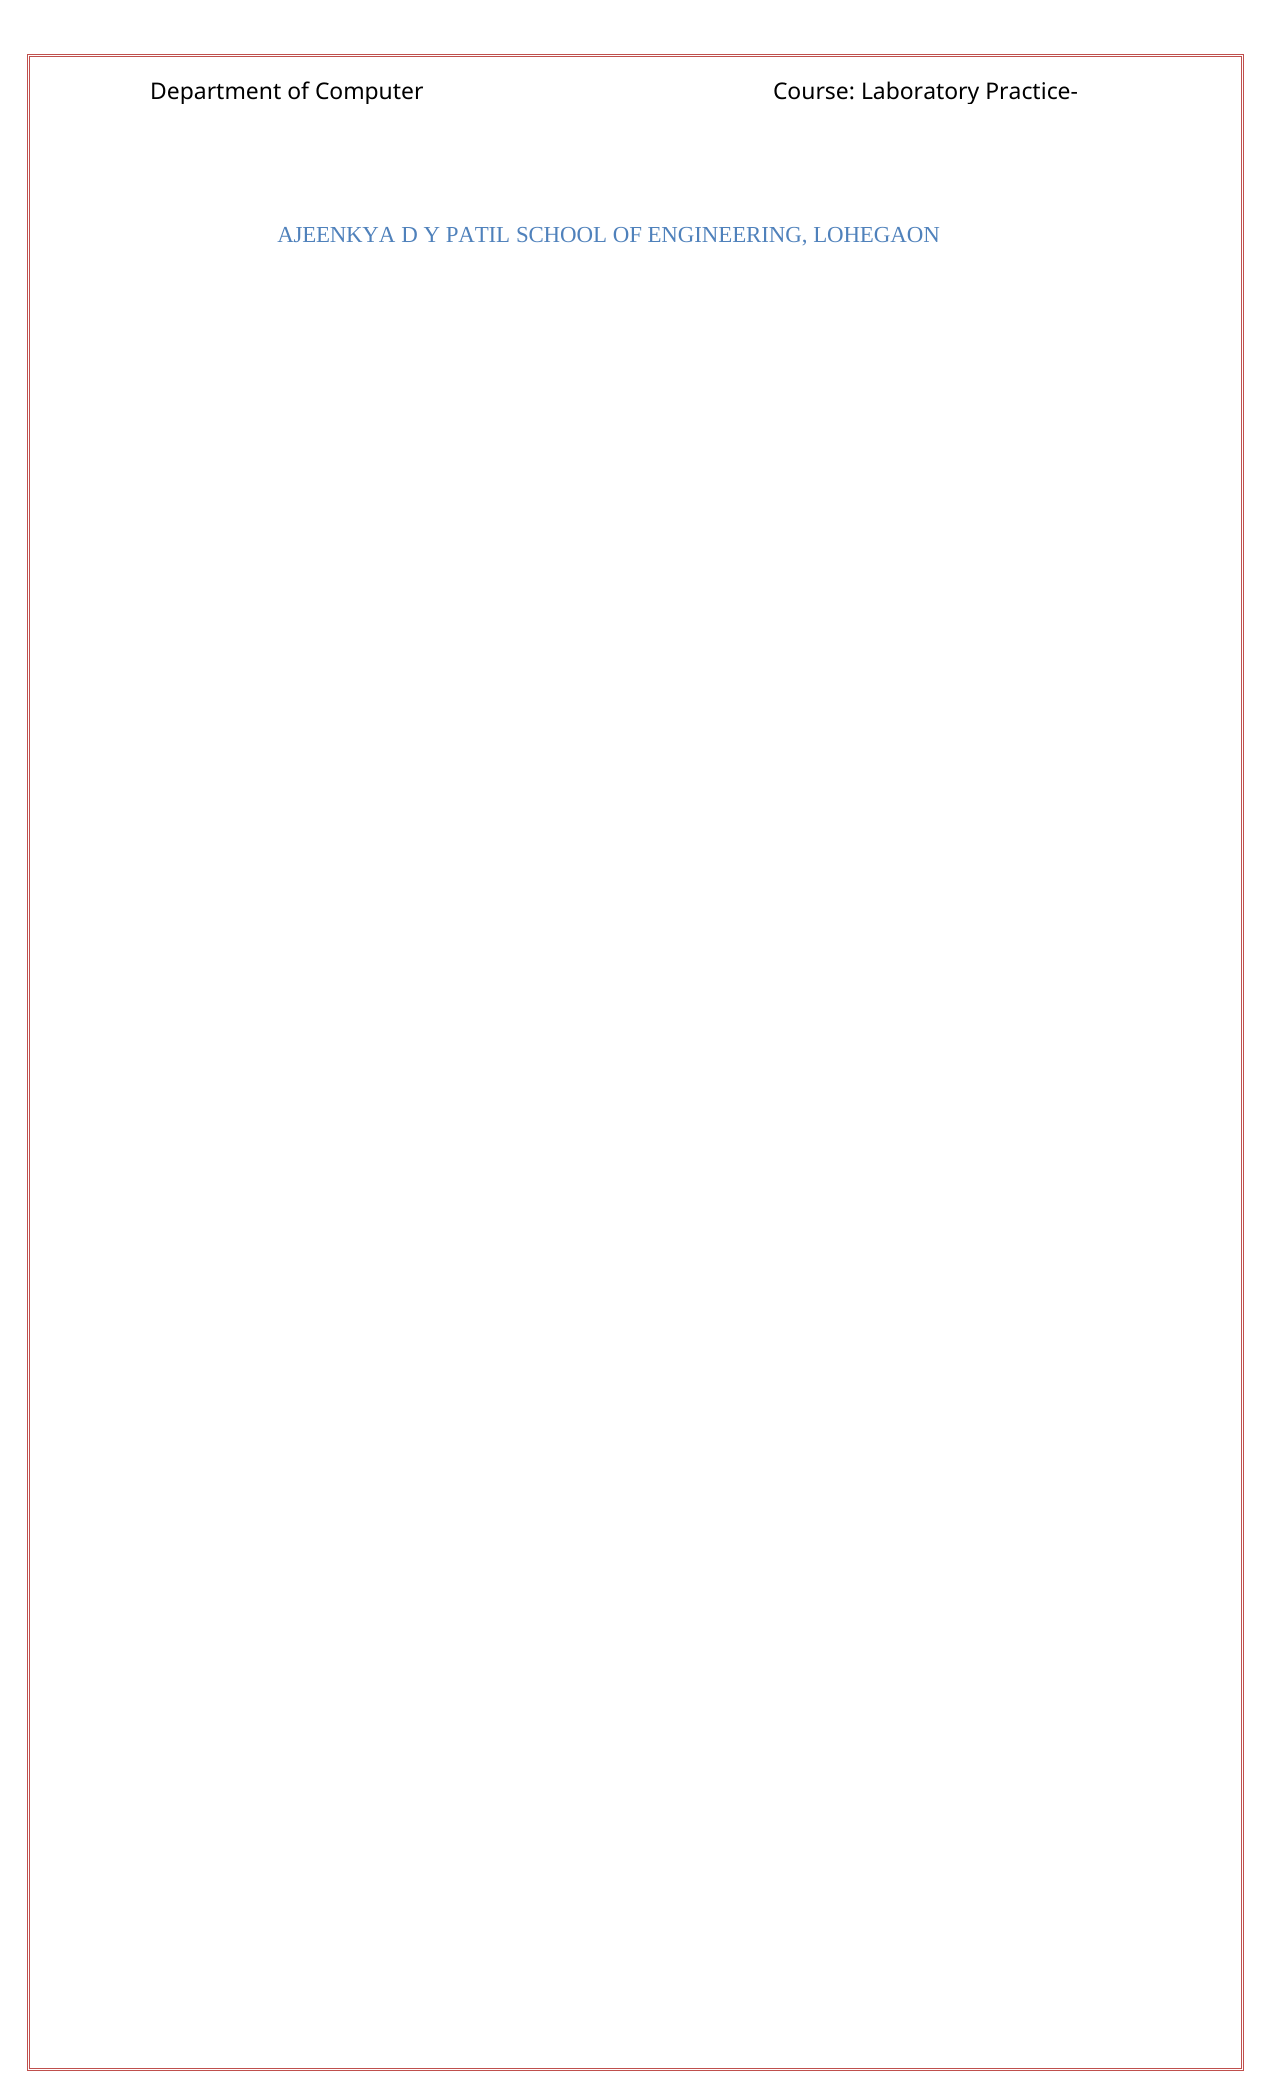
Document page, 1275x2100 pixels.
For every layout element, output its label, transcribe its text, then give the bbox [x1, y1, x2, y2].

text AJEENKYA D Y PATIL SCHOOL OF ENGINEERING, LOHEGAON [277, 221, 1241, 247]
